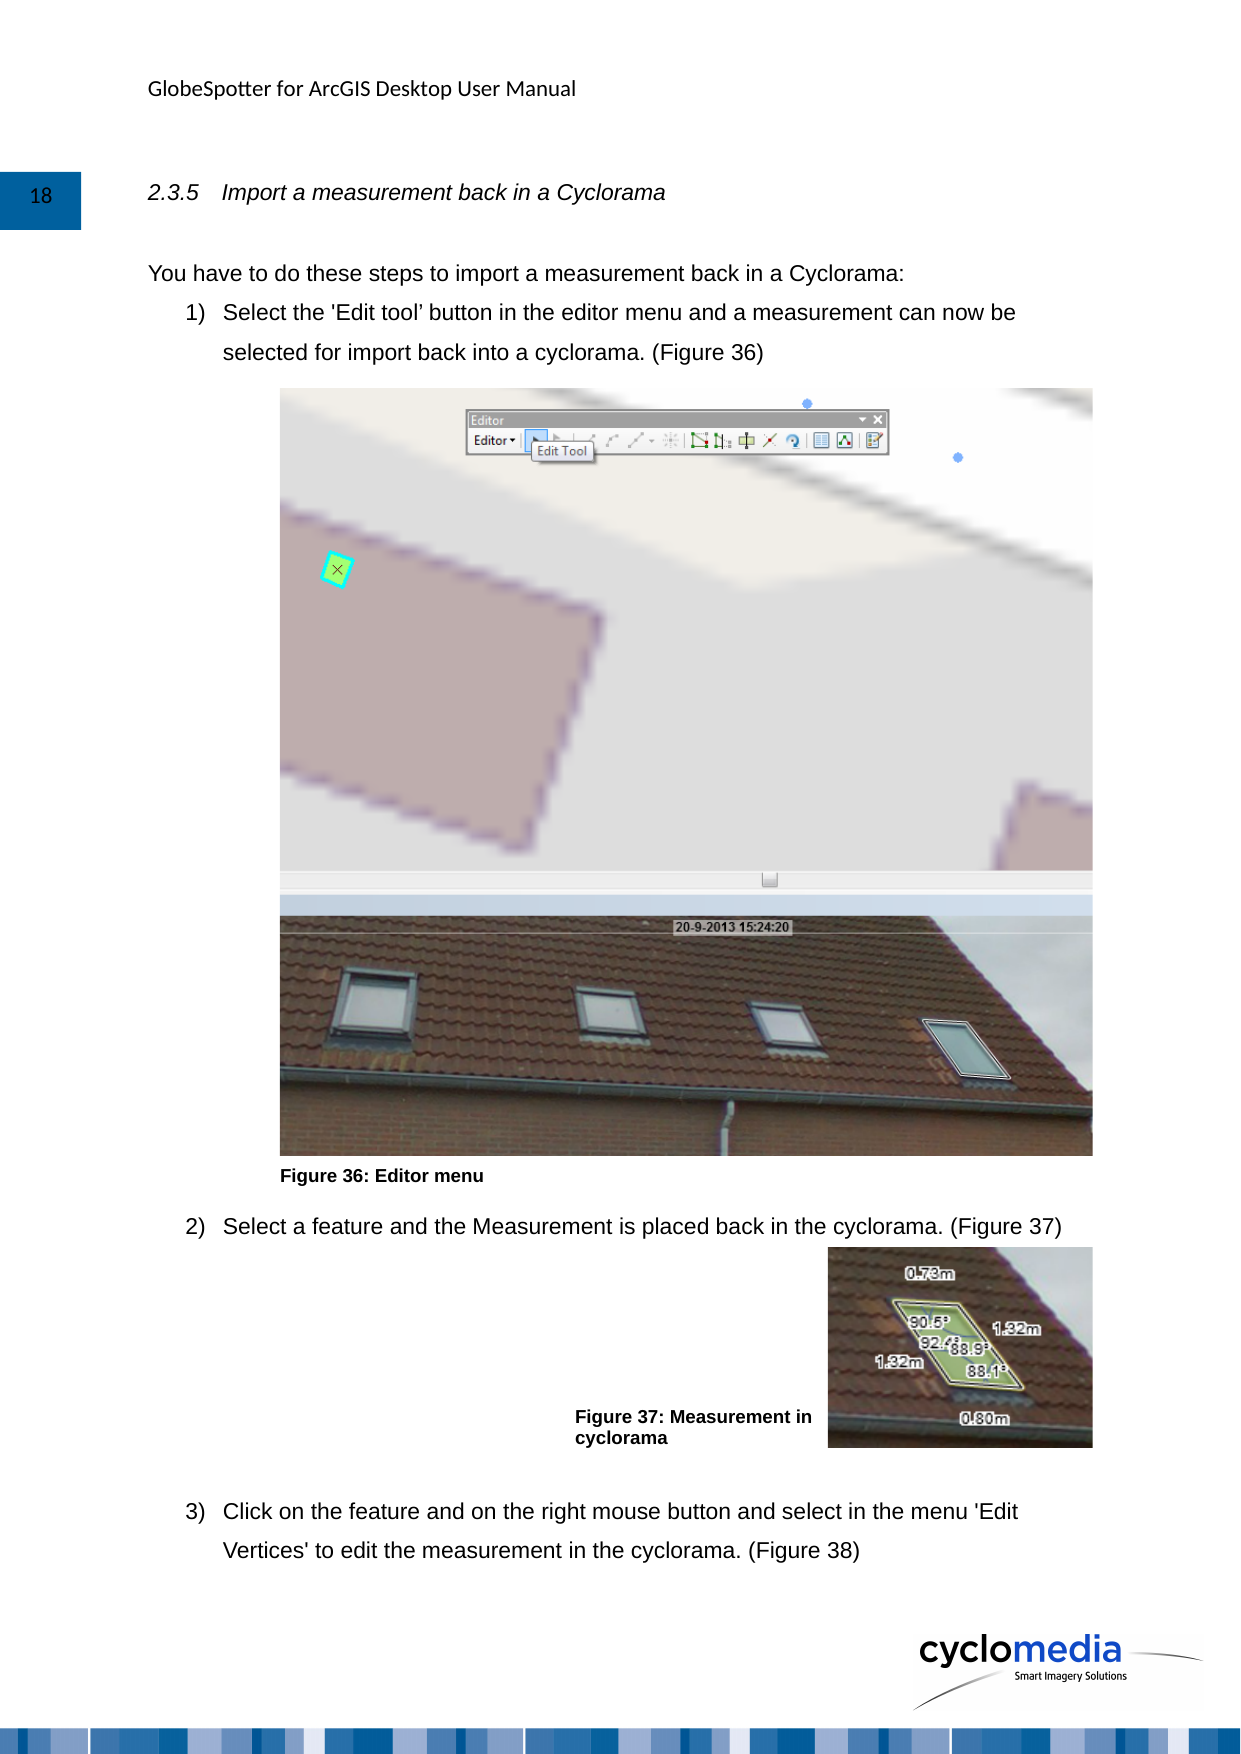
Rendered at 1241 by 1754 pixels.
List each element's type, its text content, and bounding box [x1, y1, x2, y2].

picture [827, 1247, 1093, 1448]
picture [279, 388, 1093, 1156]
list Click on the feature and on the right mouse button and select in the menu 'Edit Vertices' to edit the measurement in the cyclorama. (Figure 38) [185, 1498, 1093, 1563]
picture [0, 1727, 1241, 1754]
subtitle 2.3.5 Import a measurement back in a Cyclorama [148, 179, 1093, 205]
text You have to do these steps to import a measurement back in a Cyclorama: [148, 260, 1093, 286]
picture [912, 1634, 1204, 1711]
list Select the 'Edit tool’ button in the editor menu and a measurement can now be selected for import back into a cyclorama. (Figure 36) [185, 299, 1093, 365]
